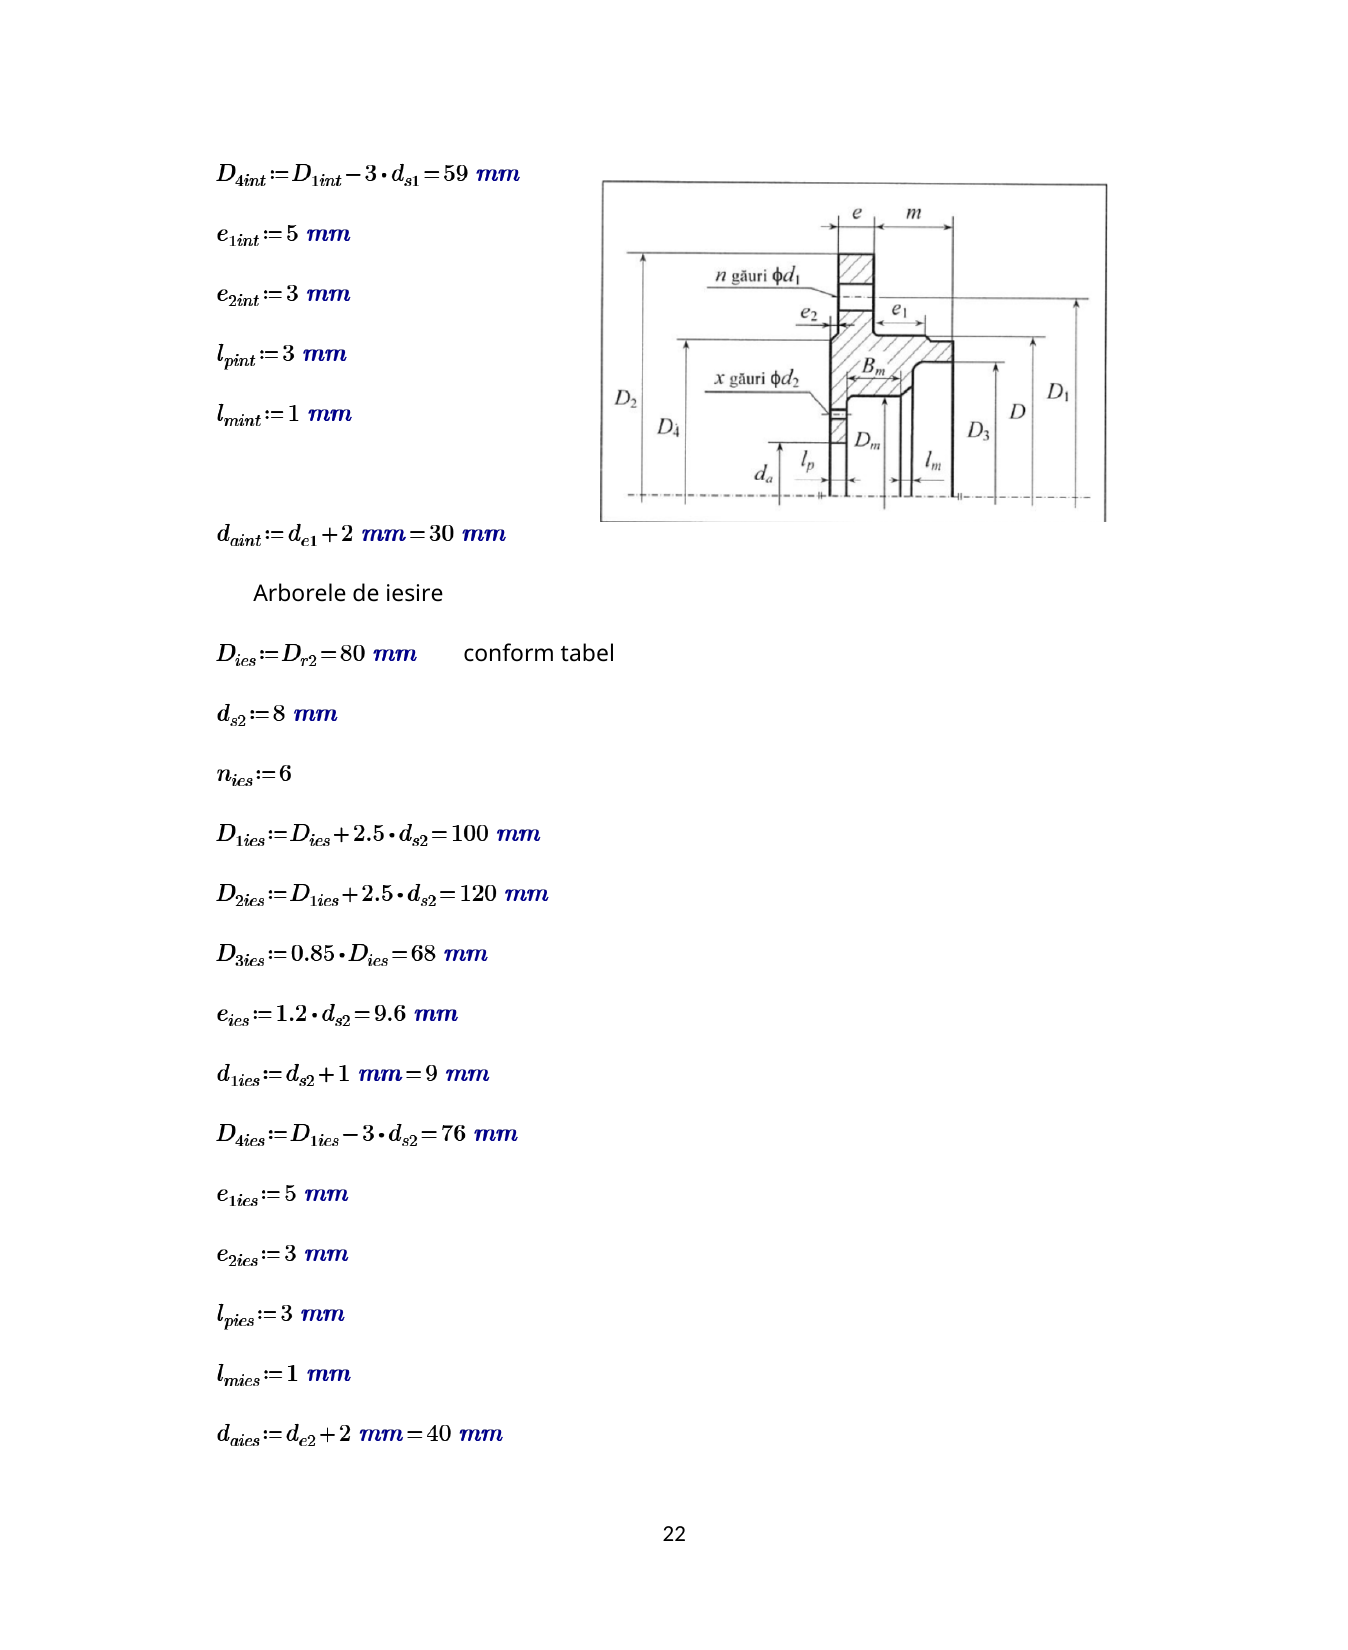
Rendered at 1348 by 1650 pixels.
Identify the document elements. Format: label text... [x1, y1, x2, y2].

picture [210, 933, 494, 977]
picture [210, 153, 526, 197]
picture [210, 273, 357, 317]
picture [210, 993, 463, 1037]
picture [210, 333, 353, 377]
text conform tabel 4.3 [463, 637, 647, 665]
picture [210, 633, 423, 677]
picture [210, 813, 547, 857]
text Arborele de iesire [253, 577, 539, 605]
picture [210, 1293, 351, 1337]
picture [210, 1173, 355, 1217]
picture [210, 1233, 355, 1277]
picture [210, 873, 555, 917]
picture [210, 513, 511, 557]
picture [210, 693, 343, 737]
picture [600, 180, 1108, 522]
picture [210, 1413, 509, 1457]
picture [210, 393, 358, 437]
picture [210, 753, 297, 797]
picture [210, 213, 357, 257]
picture [210, 1053, 496, 1097]
picture [210, 1353, 357, 1397]
picture [210, 1113, 523, 1157]
